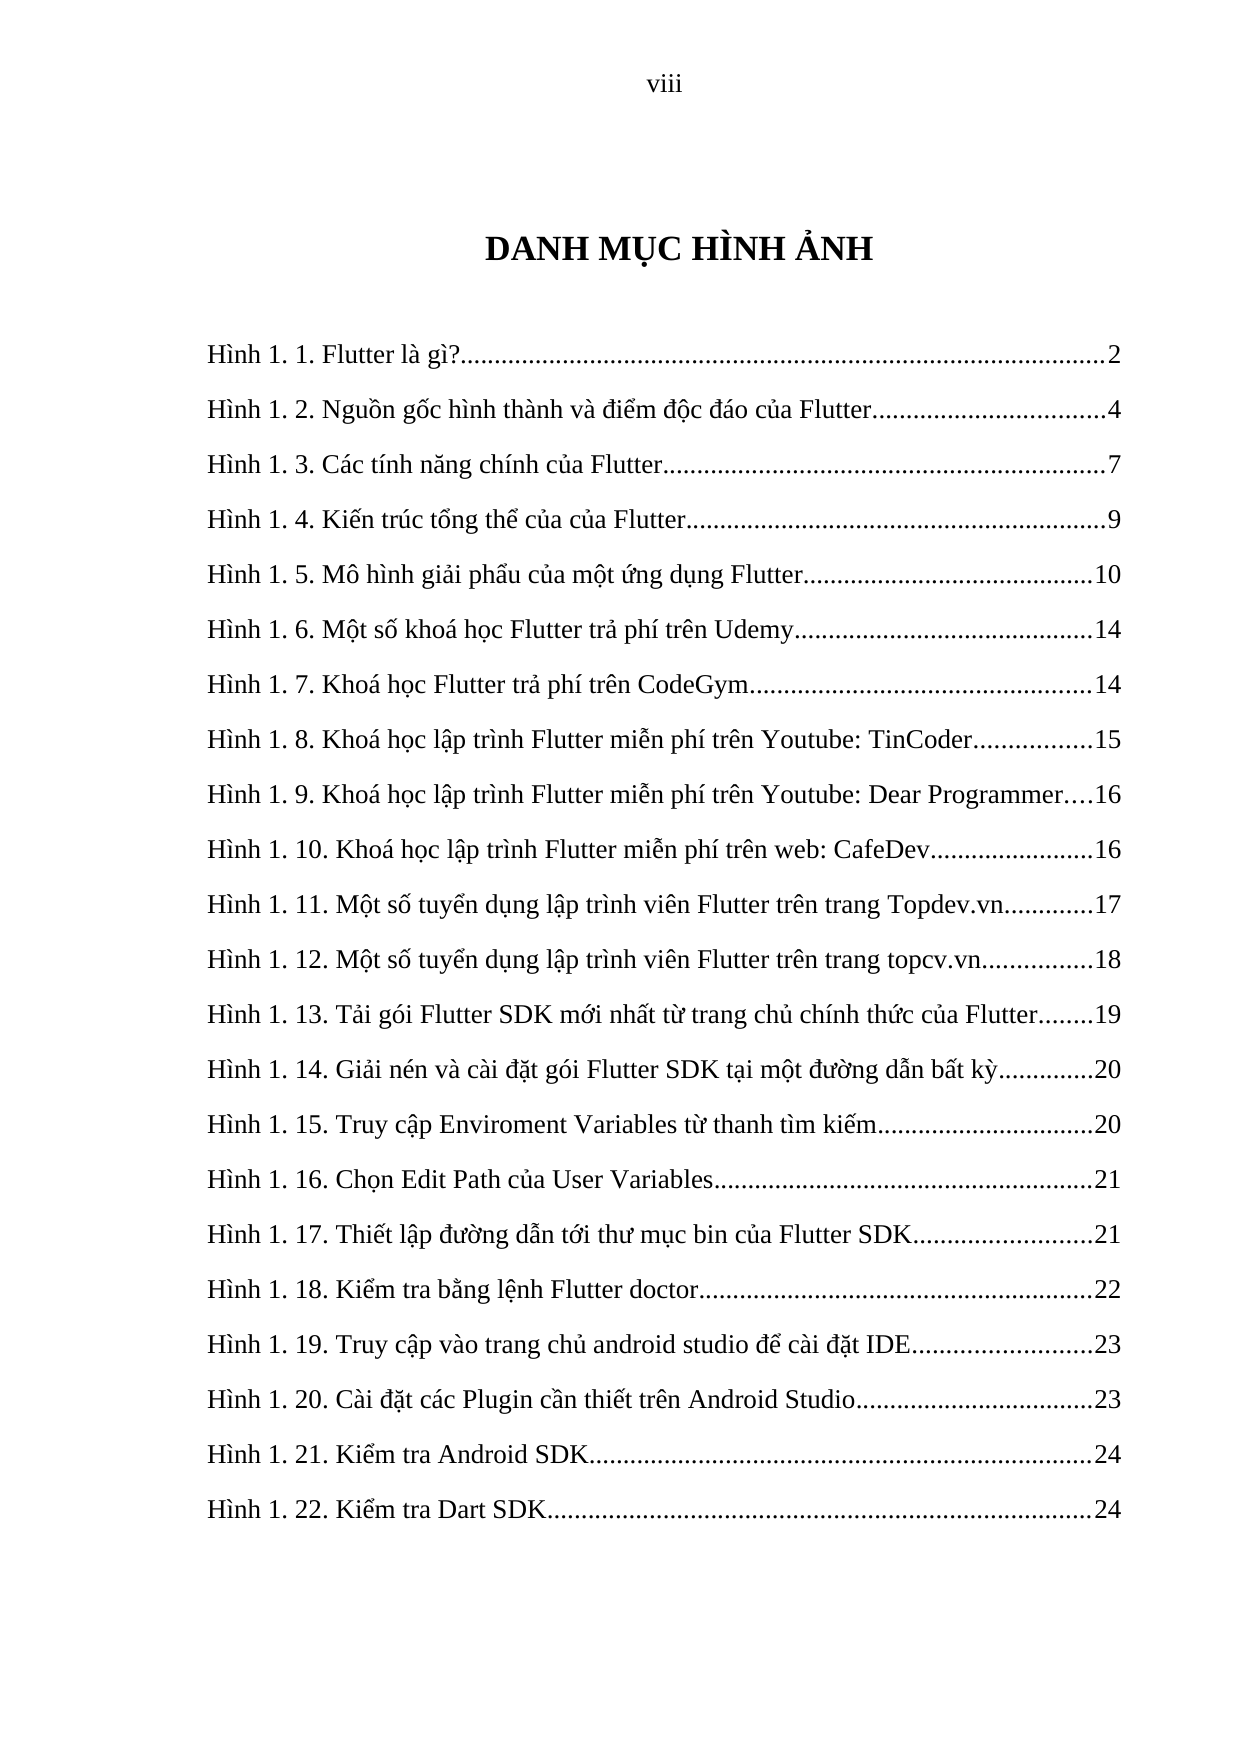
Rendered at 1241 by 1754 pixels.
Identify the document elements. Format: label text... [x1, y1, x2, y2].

text Hình 1. 12. Một số tuyển dụng lập trình viên Flutter trên trang topcv.vn 18 [207, 943, 1122, 974]
text Hình 1. 19. Truy cập vào trang chủ android studio để cài đặt IDE 23 [207, 1328, 1122, 1359]
text Hình 1. 22. Kiểm tra Dart SDK 24 [207, 1493, 1122, 1524]
text Hình 1. 6. Một số khoá học Flutter trả phí trên Udemy 14 [207, 613, 1122, 644]
text Hình 1. 3. Các tính năng chính của Flutter 7 [207, 448, 1122, 479]
text Hình 1. 18. Kiểm tra bằng lệnh Flutter doctor 22 [207, 1273, 1122, 1304]
text Hình 1. 20. Cài đặt các Plugin cần thiết trên Android Studio 23 [207, 1383, 1122, 1414]
subtitle DANH MỤC HÌNH ẢNH [207, 227, 1152, 268]
text Hình 1. 21. Kiểm tra Android SDK 24 [207, 1438, 1122, 1469]
text Hình 1. 4. Kiến trúc tổng thể của của Flutter 9 [207, 503, 1122, 534]
text Hình 1. 5. Mô hình giải phẩu của một ứng dụng Flutter 10 [207, 558, 1122, 589]
text Hình 1. 7. Khoá học Flutter trả phí trên CodeGym 14 [207, 668, 1122, 699]
text Hình 1. 1. Flutter là gì? 2 [207, 338, 1122, 369]
text Hình 1. 17. Thiết lập đường dẫn tới thư mục bin của Flutter SDK 21 [207, 1218, 1122, 1249]
text Hình 1. 8. Khoá học lập trình Flutter miễn phí trên Youtube: TinCoder 15 [207, 723, 1122, 754]
text Hình 1. 16. Chọn Edit Path của User Variables 21 [207, 1163, 1122, 1194]
text Hình 1. 13. Tải gói Flutter SDK mới nhất từ trang chủ chính thức của Flutter 19 [207, 998, 1122, 1029]
text Hình 1. 2. Nguồn gốc hình thành và điểm độc đáo của Flutter 4 [207, 393, 1122, 424]
text Hình 1. 14. Giải nén và cài đặt gói Flutter SDK tại một đường dẫn bất kỳ 20 [207, 1053, 1122, 1084]
text Hình 1. 15. Truy cập Enviroment Variables từ thanh tìm kiếm 20 [207, 1108, 1122, 1139]
text Hình 1. 9. Khoá học lập trình Flutter miễn phí trên Youtube: Dear Programmer 16 [207, 778, 1122, 809]
text Hình 1. 10. Khoá học lập trình Flutter miễn phí trên web: CafeDev 16 [207, 833, 1122, 864]
text Hình 1. 11. Một số tuyển dụng lập trình viên Flutter trên trang Topdev.vn 17 [207, 888, 1122, 919]
